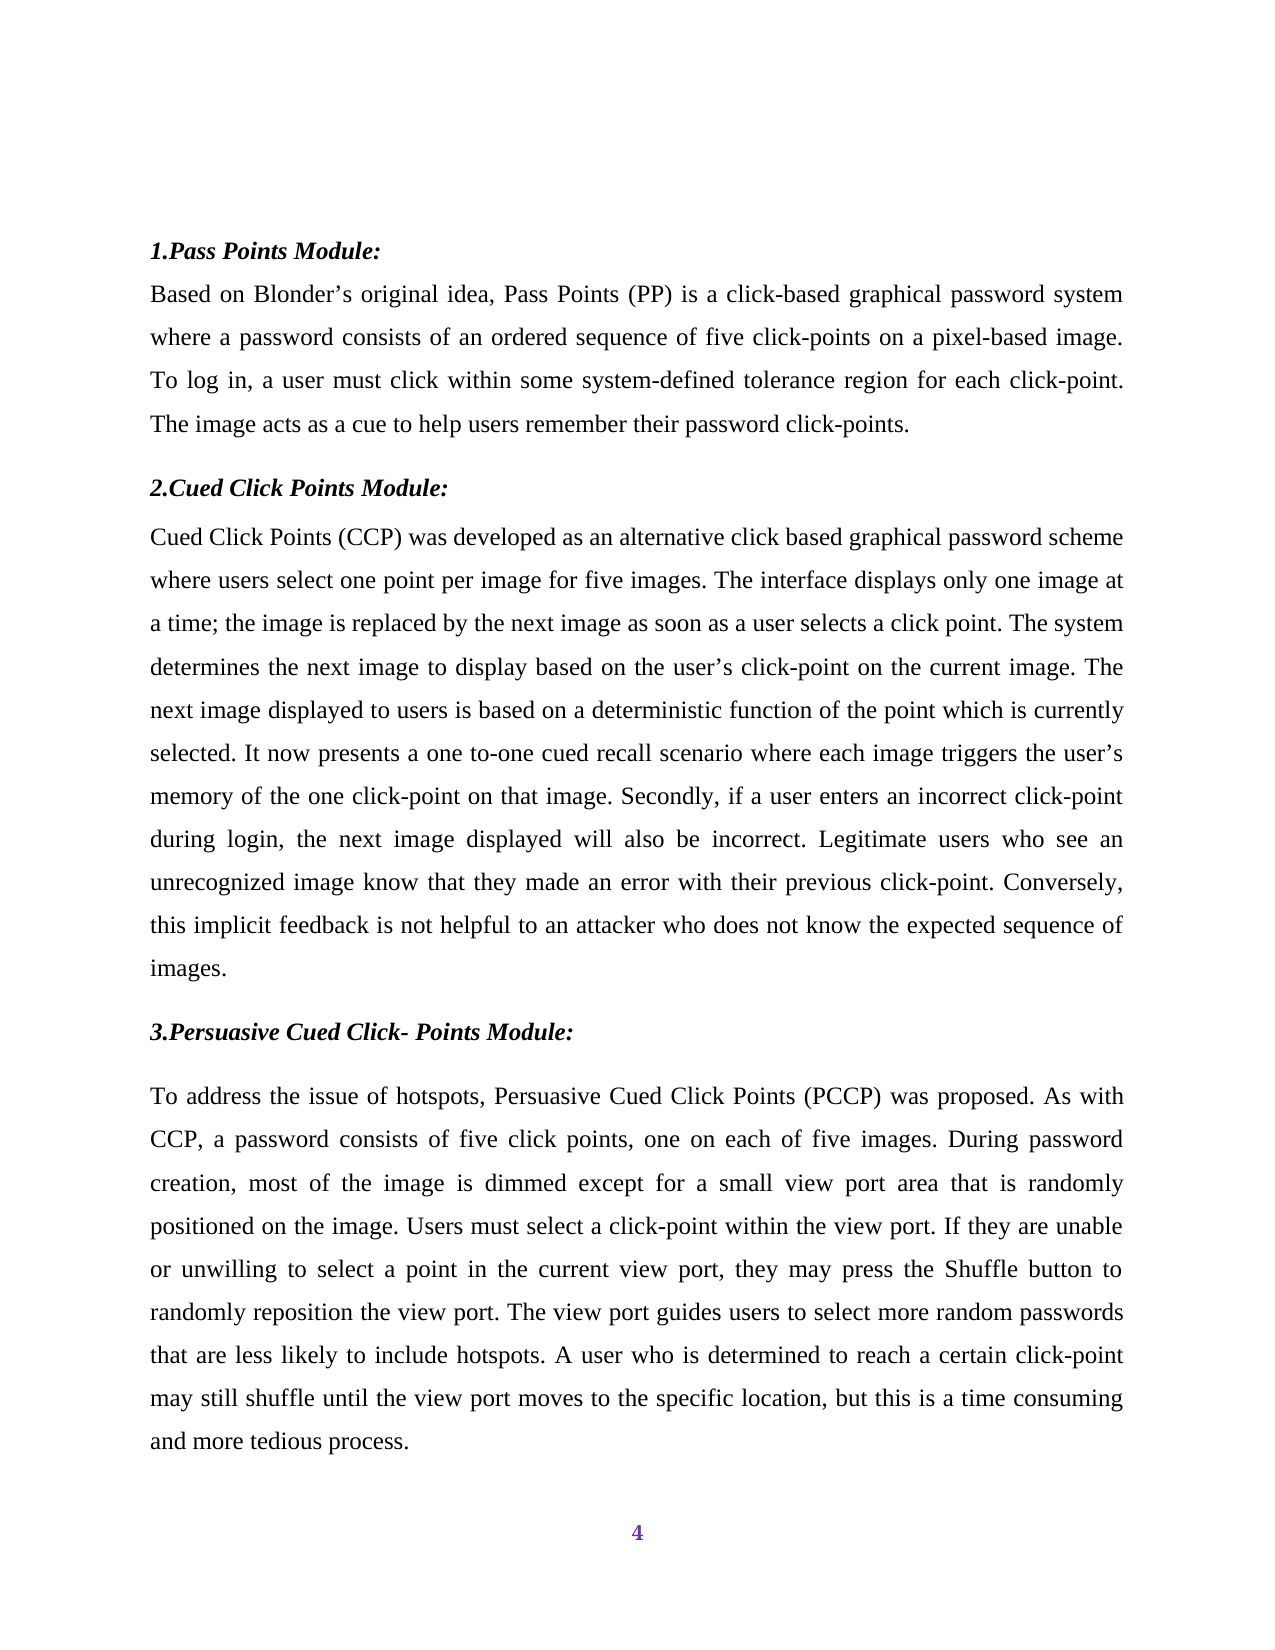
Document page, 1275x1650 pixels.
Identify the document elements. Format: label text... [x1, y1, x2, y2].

text 2.Cued Click Points Module: [150, 473, 1125, 501]
text To address the issue of hotspots, Persuasive Cued Click Points (PCCP) was proposed. As with CCP, a password consists of five click points, one on each of five images. During password creation, most of the image is dimmed except for a small view port area that is randomly positioned on the image. Users must select a click-point within the view port. If they are unable or unwilling to select a point in the current view port, they may press the Shuffle button to randomly reposition the view port. The view port guides users to select more random passwords that are less likely to include hotspots. A user who is determined to reach a certain click-point may still shuffle until the view port moves to the specific location, but this is a time consuming and more tedious process. [150, 1081, 1125, 1455]
text 3.Persuasive Cued Click- Points Module: [150, 1017, 1125, 1046]
text Cued Click Points (CCP) was developed as an alternative click based graphical password scheme where users select one point per image for five images. The interface displays only one image at a time; the image is replaced by the next image as soon as a user selects a click point. The system determines the next image to display based on the user’s click-point on the current image. The next image displayed to users is based on a deterministic function of the point which is currently selected. It now presents a one to-one cued recall scenario where each image triggers the user’s memory of the one click-point on that image. Secondly, if a user enters an incorrect click-point during login, the next image displayed will also be incorrect. Legitimate users who see an unrecognized image know that they made an error with their previous click-point. Conversely, this implicit feedback is not helpful to an attacker who does not know the expected sequence of images. [150, 522, 1125, 982]
text 1.Pass Points Module: [150, 236, 1125, 265]
text Based on Blonder’s original idea, Pass Points (PP) is a click-based graphical password system where a password consists of an ordered sequence of five click-points on a pixel-based image. To log in, a user must click within some system-defined tolerance region for each click-point. The image acts as a cue to help users remember their password click-points. [150, 279, 1125, 437]
